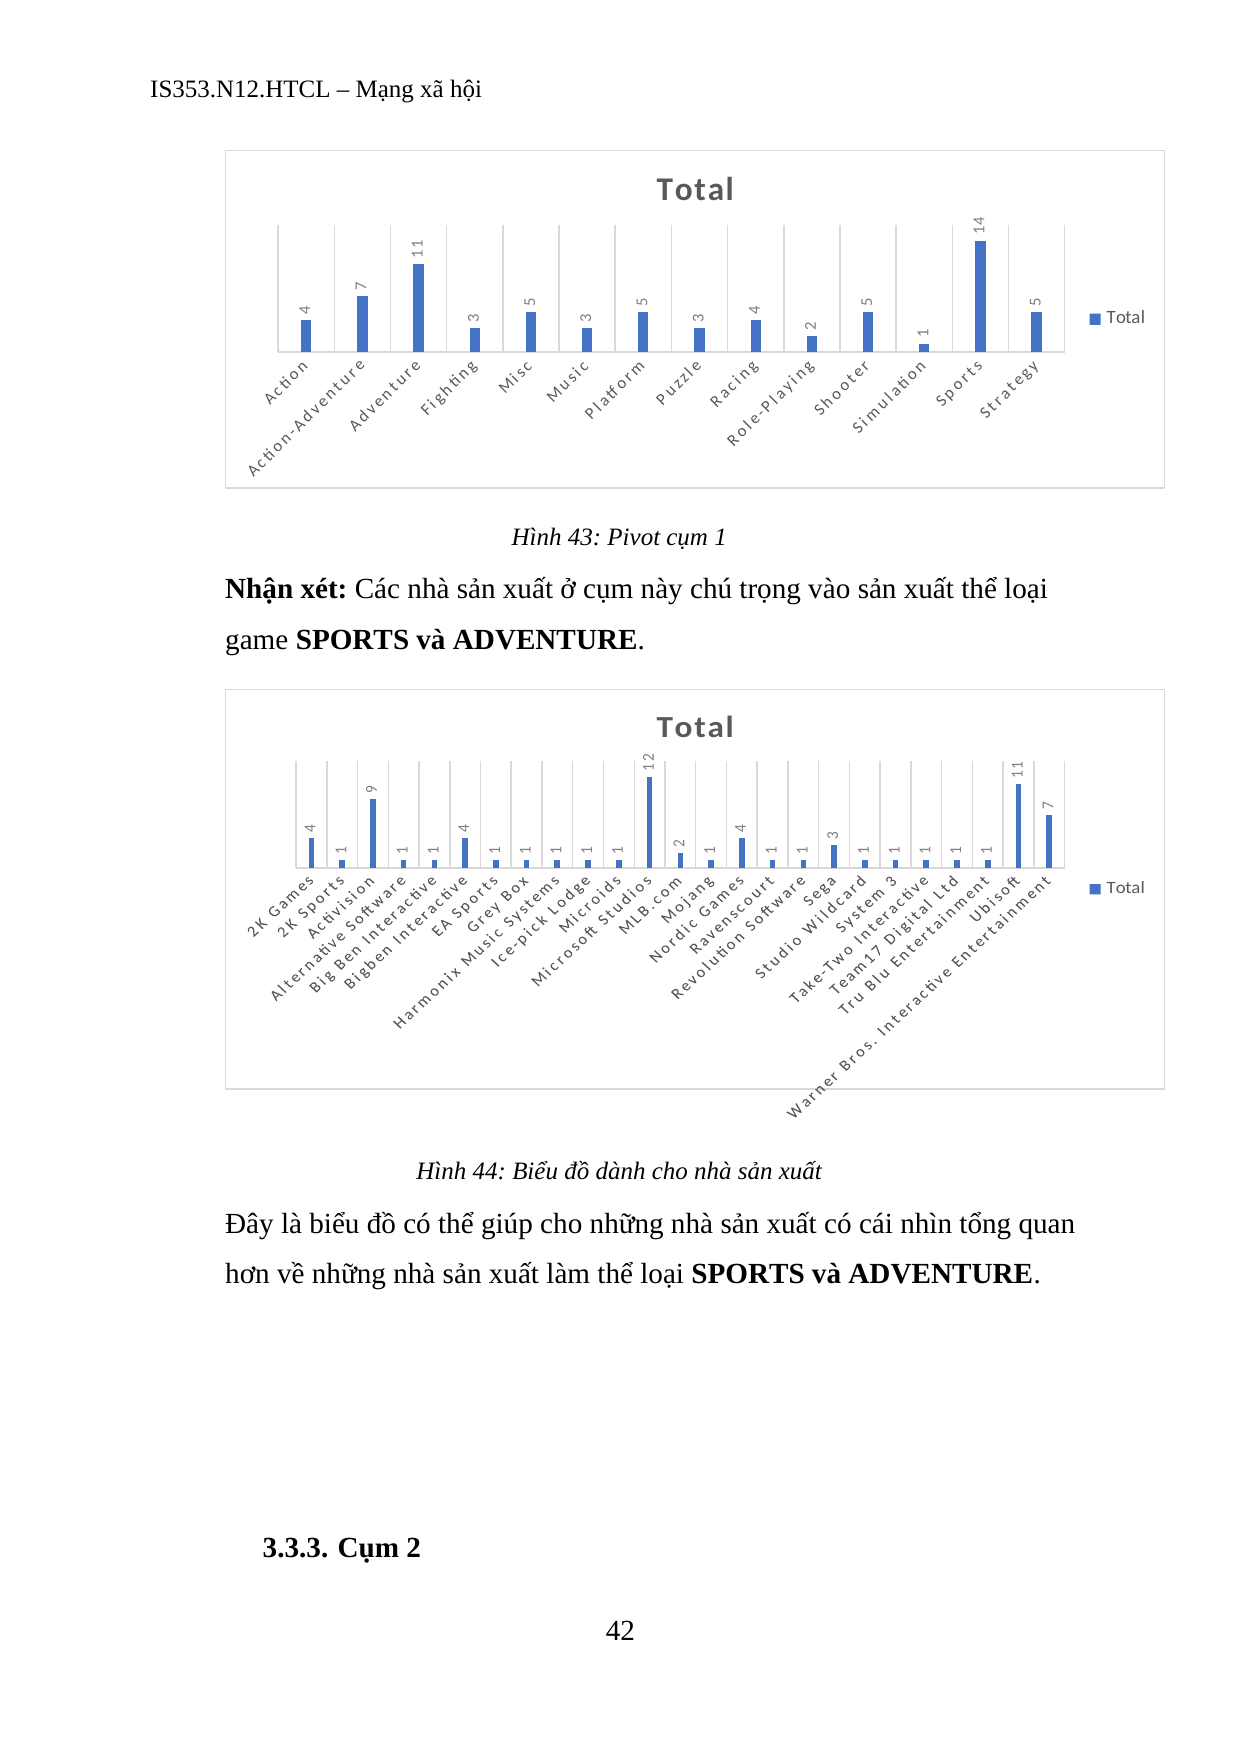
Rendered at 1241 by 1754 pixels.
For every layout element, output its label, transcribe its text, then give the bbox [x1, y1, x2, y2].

text Đây là biểu đồ có thể giúp cho những nhà sản xuất có cái nhìn tổng quan hơn về những nhà sản xuất làm thể loại SPORTS và ADVENTURE. [225, 1206, 1090, 1290]
list Cụm 2 [262, 1531, 1090, 1564]
text Nhận xét: Các nhà sản xuất ở cụm này chú trọng vào sản xuất thể loại game SPORTS và ADVENTURE. [225, 572, 1090, 656]
text Hình 43: Pivot cụm 1 [150, 522, 1090, 551]
text Hình 44: Biểu đồ dành cho nhà sản xuất [150, 1156, 1090, 1185]
